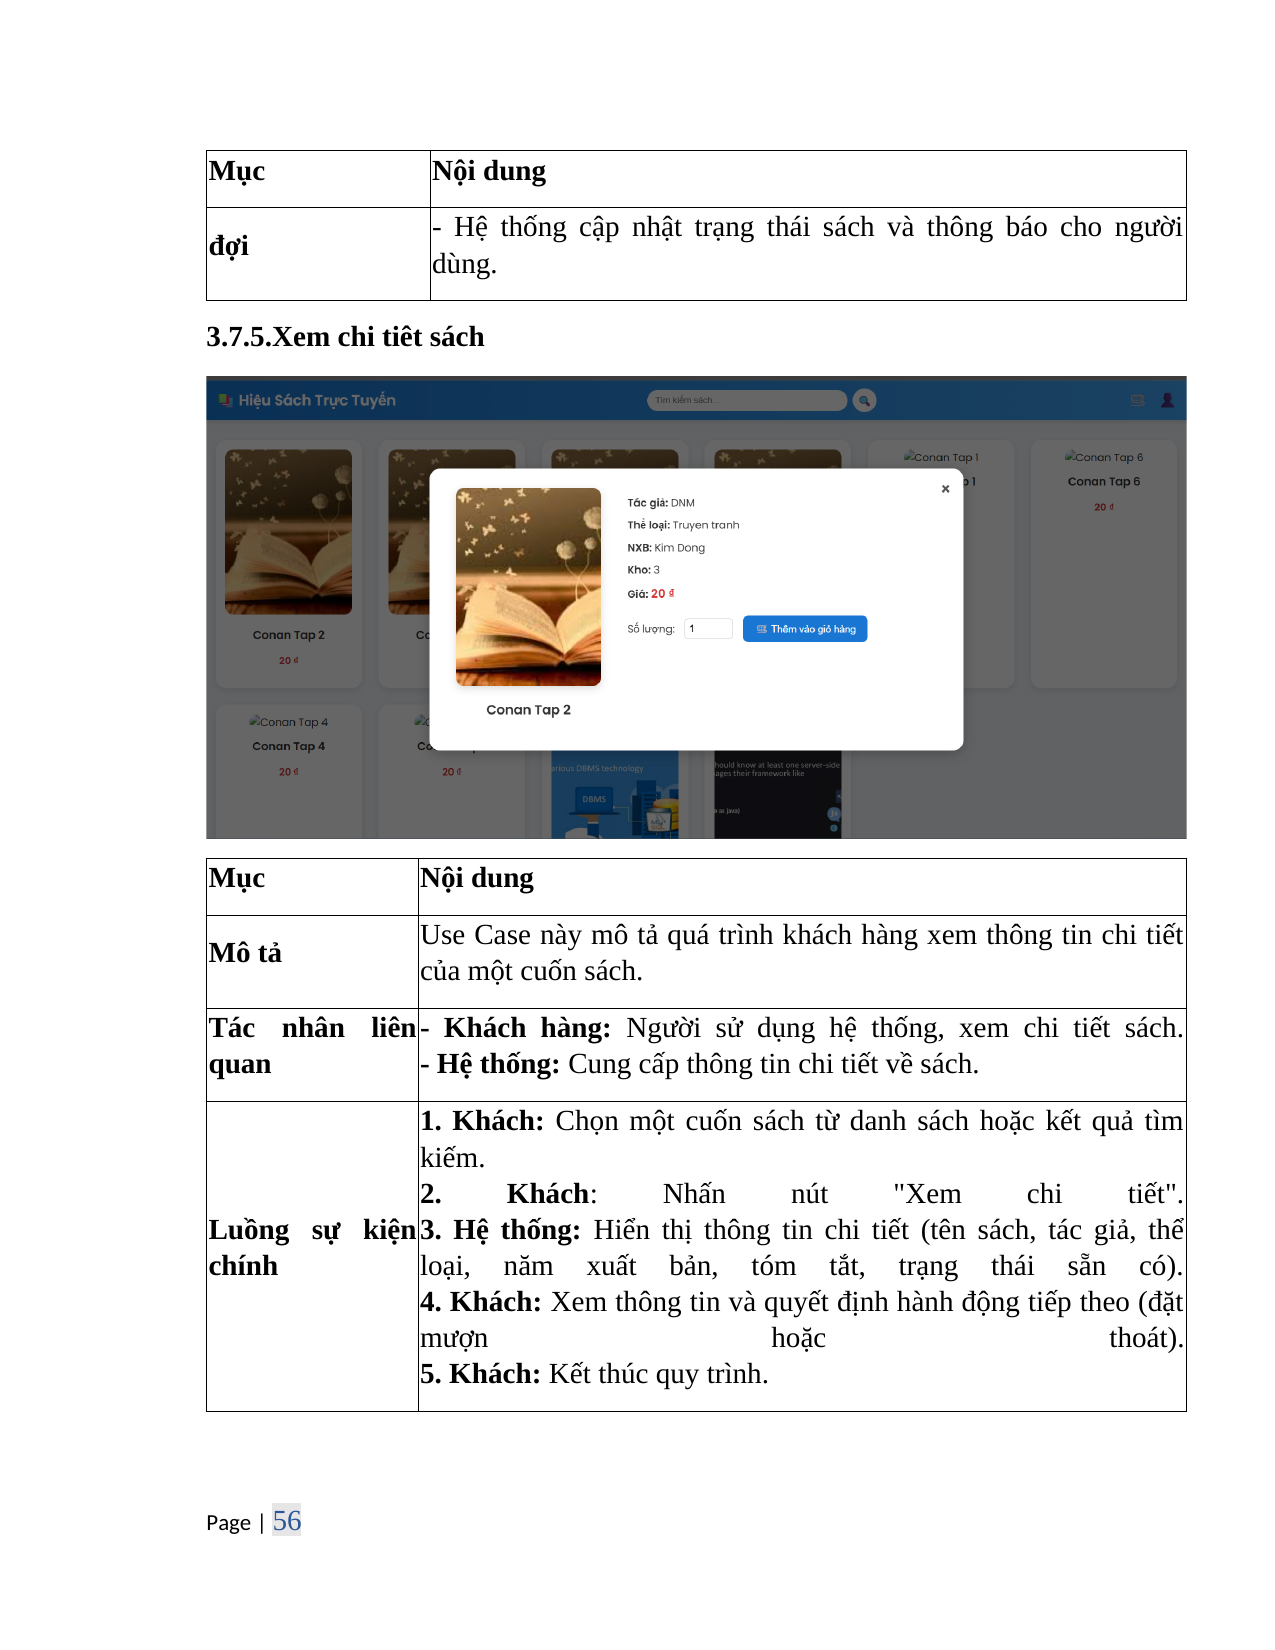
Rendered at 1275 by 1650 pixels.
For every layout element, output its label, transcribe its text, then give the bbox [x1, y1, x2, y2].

table_cell Kết quả mong đợi [207, 208, 430, 300]
subtitle 3.7.5.Xem chi tiêt sách [206, 326, 1187, 351]
table_header Mục [207, 859, 418, 915]
table_cell Luồng sự kiện chính [207, 1102, 418, 1411]
table_cell 1. Khách: Chọn một cuốn sách từ danh sách hoặc kết quả tìm kiếm. 2. Khách: Nhấn nút "Xem chi tiết". 3. Hệ thống: Hiển thị thông tin chi tiết (tên sách, tác giả, thể loại, năm xuất bản, tóm tắt, trạng thái sẵn có). 4. Khách: Xem thông tin và quyết định hành động tiếp theo (đặt mượn hoặc thoát). 5. Khách: Kết thúc quy trình. [419, 1102, 1186, 1411]
table_header Mục [207, 151, 430, 207]
table_cell Use Case này mô tả quá trình khách hàng xem thông tin chi tiết của một cuốn sách. [419, 916, 1186, 1008]
table_cell Mô tả [207, 916, 418, 1008]
picture [206, 376, 1187, 839]
table_header Nội dung [419, 859, 1186, 915]
table_cell - Khách hàng: Người sử dụng hệ thống, xem chi tiết sách. - Hệ thống: Cung cấp thông tin chi tiết về sách. [419, 1009, 1186, 1101]
table_cell Tác nhân liên quan [207, 1009, 418, 1101]
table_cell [431, 208, 1186, 300]
table_header Nội dung [431, 151, 1186, 207]
